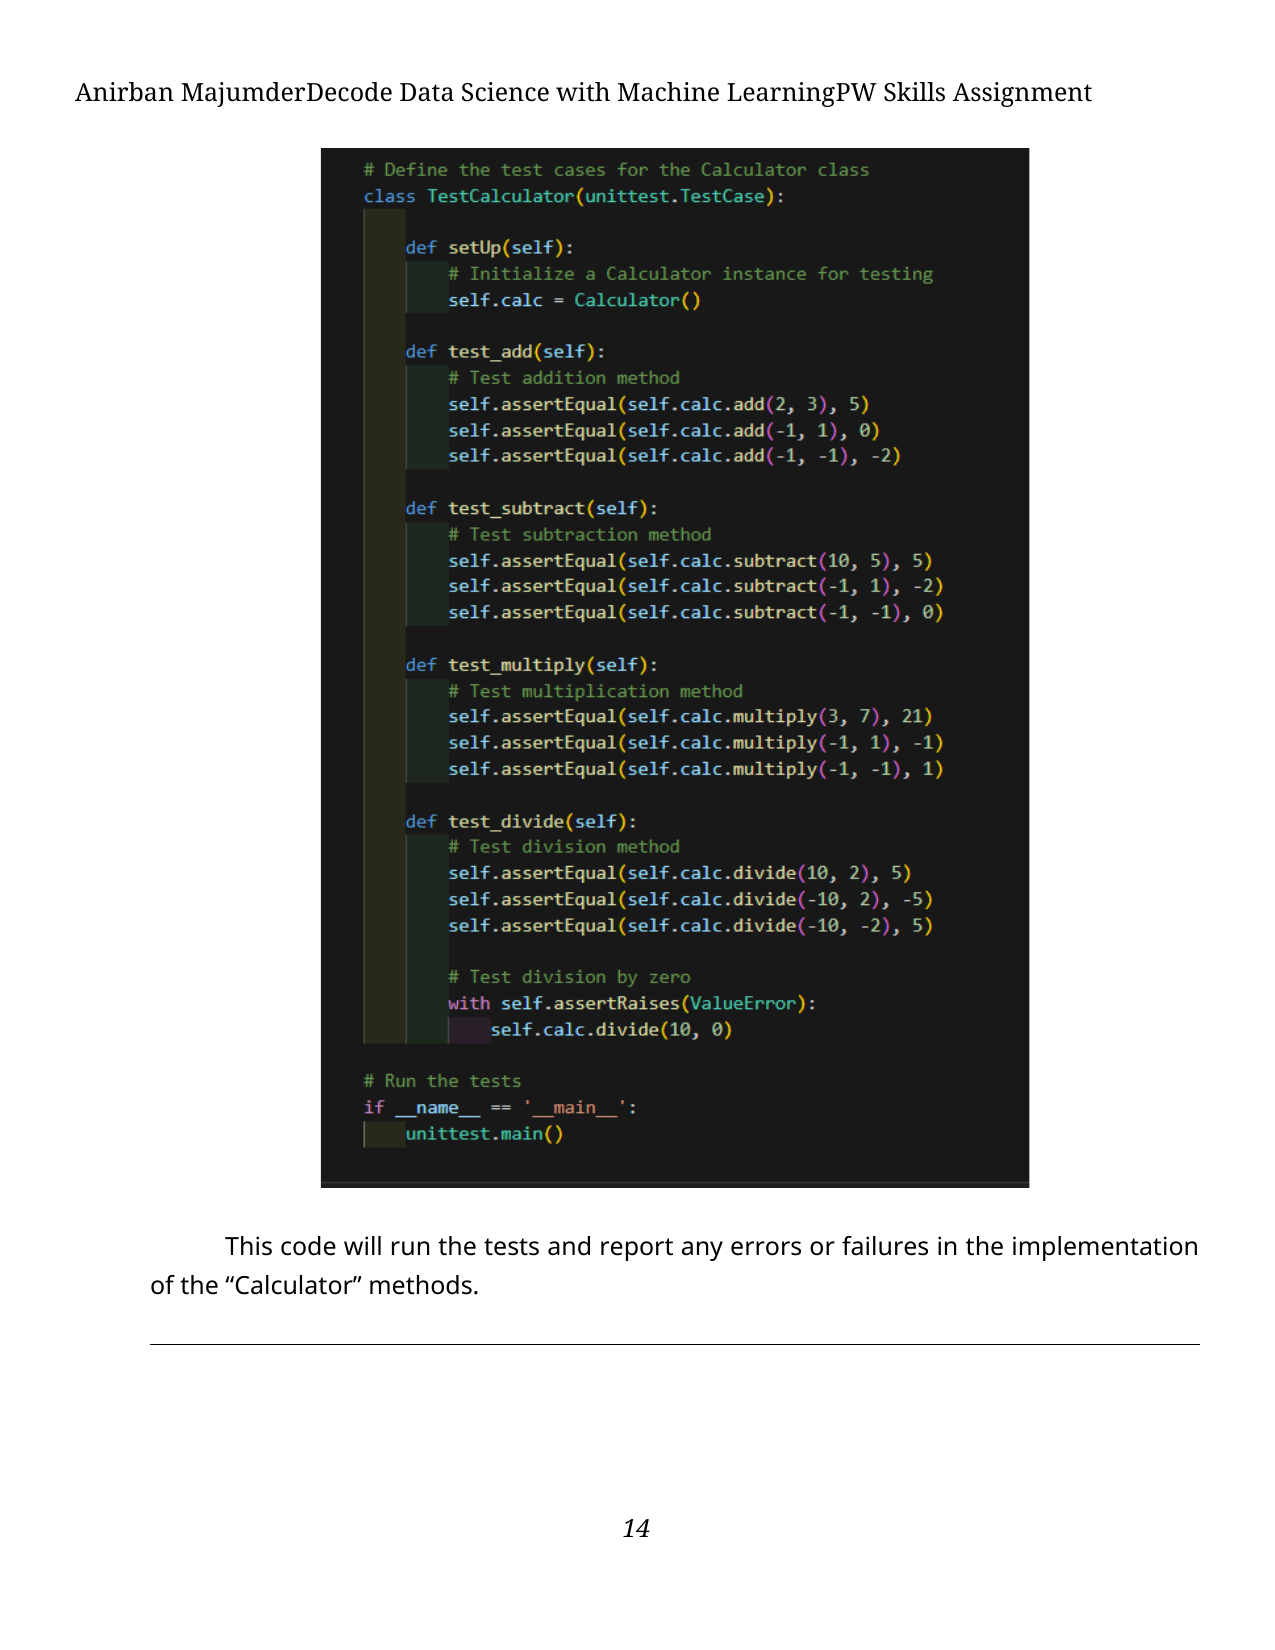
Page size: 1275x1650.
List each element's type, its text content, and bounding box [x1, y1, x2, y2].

list This code will run the tests and report any errors or failures in the implementation of the “Calculator” methods. [150, 1228, 1200, 1302]
picture [320, 148, 1030, 1188]
